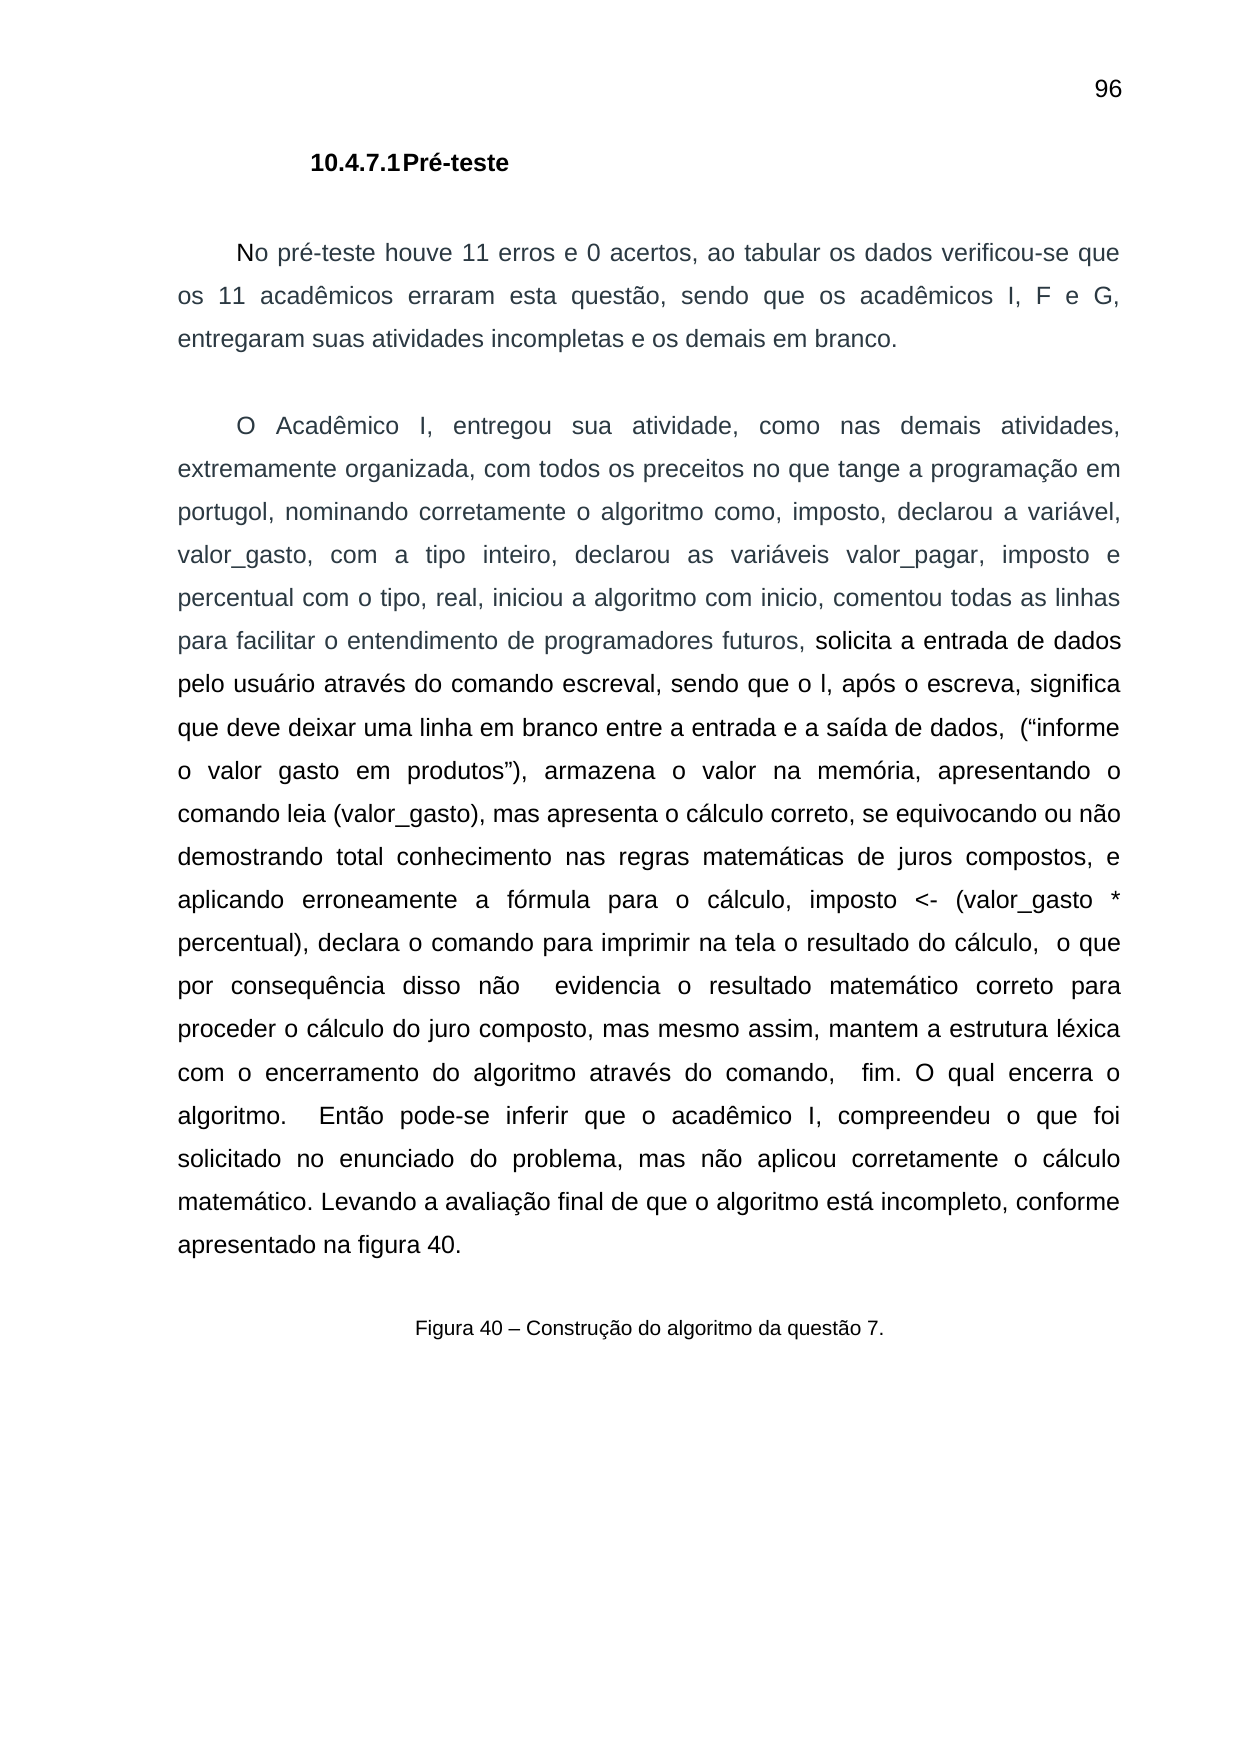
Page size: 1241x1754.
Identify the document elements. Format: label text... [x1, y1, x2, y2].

subtitle Pré-teste [251, 148, 1122, 176]
text O Acadêmico I, entregou sua atividade, como nas demais atividades, extremamente organizada, com todos os preceitos no que tange a programação em portugol, nominando corretamente o algoritmo como, imposto, declarou a variável, valor_gasto, com a tipo inteiro, declarou as variáveis valor_pagar, imposto e percentual com o tipo, real, iniciou a algoritmo com inicio, comentou todas as linhas para facilitar o entendimento de programadores futuros, solicita a entrada de dados pelo usuário através do comando escreval, sendo que o l, após o escreva, significa que deve deixar uma linha em branco entre a entrada e a saída de dados, (“informe o valor gasto em produtos”), armazena o valor na memória, apresentando o comando leia (valor_gasto), mas apresenta o cálculo correto, se equivocando ou não demostrando total conhecimento nas regras matemáticas de juros compostos, e aplicando erroneamente a fórmula para o cálculo, imposto <- (valor_gasto * percentual), declara o comando para imprimir na tela o resultado do cálculo, o que por consequência disso não evidencia o resultado matemático correto para proceder o cálculo do juro composto, mas mesmo assim, mantem a estrutura léxica com o encerramento do algoritmo através do comando, fim. O qual encerra o algoritmo. Então pode-se inferir que o acadêmico I, compreendeu o que foi solicitado no enunciado do problema, mas não aplicou corretamente o cálculo matemático. Levando a avaliação final de que o algoritmo está incompleto, conforme apresentado na figura 40. [156, 411, 1122, 1259]
text Figura 40 – Construção do algoritmo da questão 7. [177, 1316, 1122, 1340]
text No pré-teste houve 11 erros e 0 acertos, ao tabular os dados verificou-se que os 11 acadêmicos erraram esta questão, sendo que os acadêmicos I, F e G, entregaram suas atividades incompletas e os demais em branco. [156, 238, 1122, 353]
